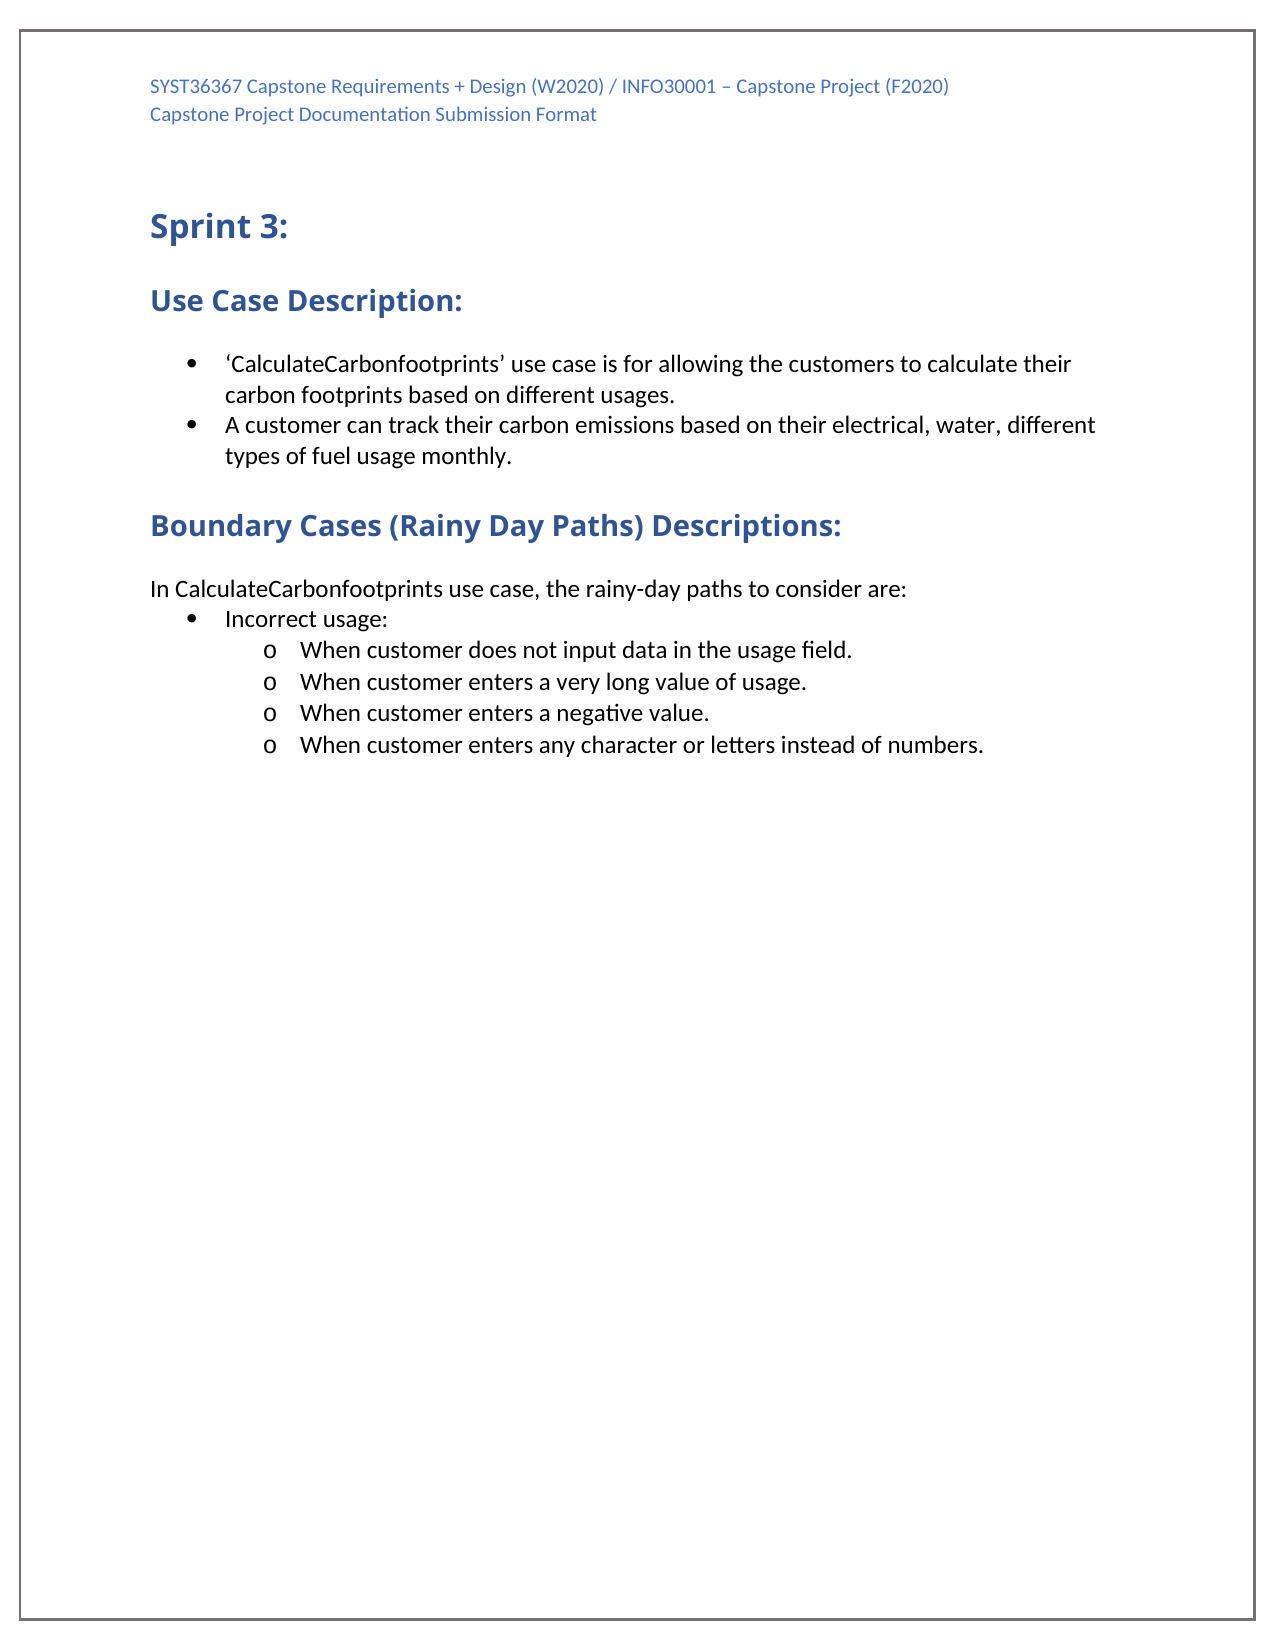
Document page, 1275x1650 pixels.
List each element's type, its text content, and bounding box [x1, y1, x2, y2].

list A customer can track their carbon emissions based on their electrical, water, different types of fuel usage monthly. [187, 409, 1125, 470]
list Incorrect usage: [187, 603, 1125, 634]
subtitle Use Case Description: [150, 281, 1125, 320]
subtitle Sprint 3: [150, 203, 1125, 248]
text In CalculateCarbonfootprints use case, the rainy-day paths to consider are: [150, 573, 1125, 603]
subtitle Boundary Cases (Rainy Day Paths) Descriptions: [150, 505, 1125, 545]
list When customer enters a negative value. [262, 697, 1125, 729]
list ‘CalculateCarbonfootprints’ use case is for allowing the customers to calculate their carbon footprints based on different usages. [187, 348, 1125, 409]
list When customer does not input data in the usage field. [262, 634, 1125, 666]
list When customer enters any character or letters instead of numbers. [262, 729, 1125, 761]
list When customer enters a very long value of usage. [262, 666, 1125, 697]
